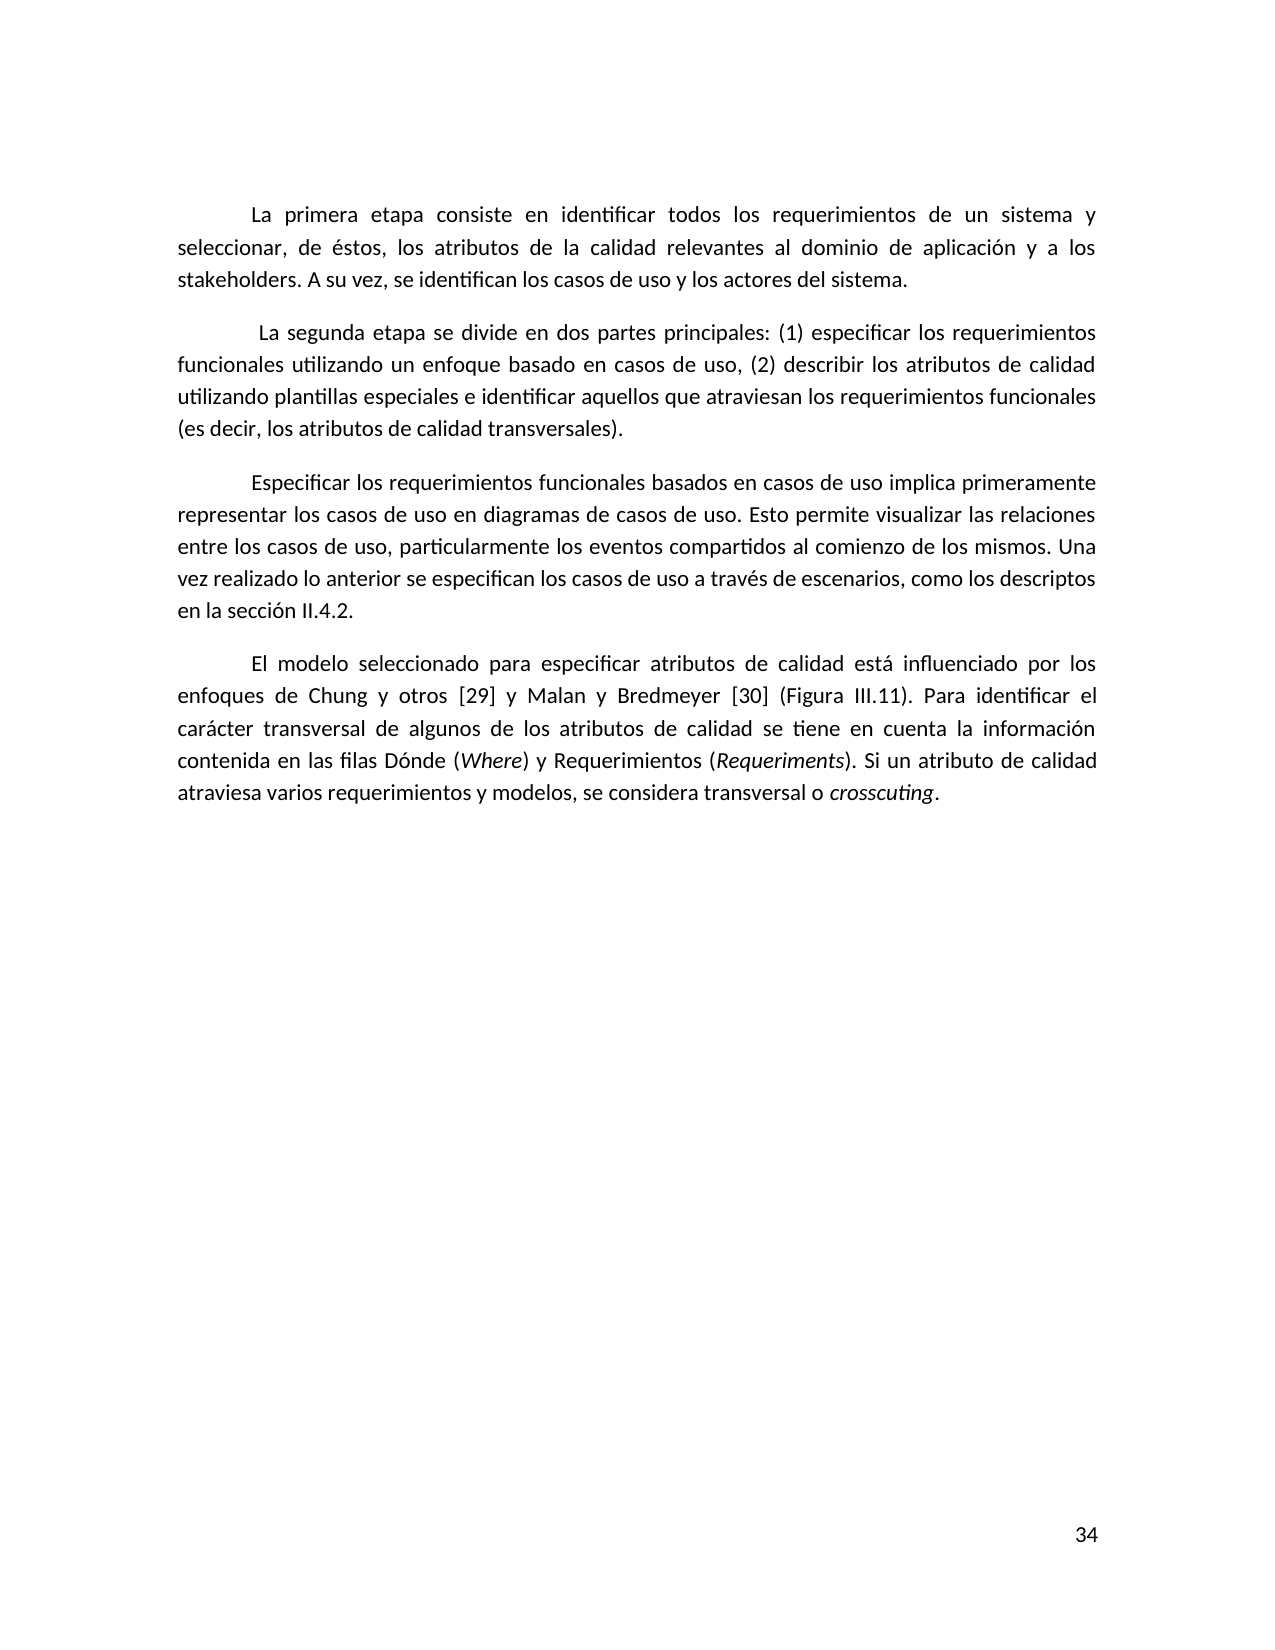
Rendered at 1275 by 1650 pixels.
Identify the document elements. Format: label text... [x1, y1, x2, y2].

text La primera etapa consiste en identificar todos los requerimientos de un sistema y seleccionar, de éstos, los atributos de la calidad relevantes al dominio de aplicación y a los stakeholders. A su vez, se identifican los casos de uso y los actores del sistema. [177, 201, 1098, 293]
text Especificar los requerimientos funcionales basados en casos de uso implica primeramente representar los casos de uso en diagramas de casos de uso. Esto permite visualizar las relaciones entre los casos de uso, particularmente los eventos compartidos al comienzo de los mismos. Una vez realizado lo anterior se especifican los casos de uso a través de escenarios, como los descriptos en la sección II.4.2. [177, 468, 1098, 624]
text La segunda etapa se divide en dos partes principales: (1) especificar los requerimientos funcionales utilizando un enfoque basado en casos de uso, (2) describir los atributos de calidad utilizando plantillas especiales e identificar aquellos que atraviesan los requerimientos funcionales (es decir, los atributos de calidad transversales). [177, 318, 1098, 443]
text El modelo seleccionado para especificar atributos de calidad está influenciado por los enfoques de Chung y otros y Malan y Bredmeyer (Figura III.6). Para identificar el carácter transversal de algunos de los atributos de calidad se tiene en cuenta la información contenida en las filas Dónde (Where) y Requerimientos (Requeriments). Si un atributo de calidad atraviesa varios requerimientos y modelos, se considera transversal o crosscuting. [177, 649, 1098, 806]
